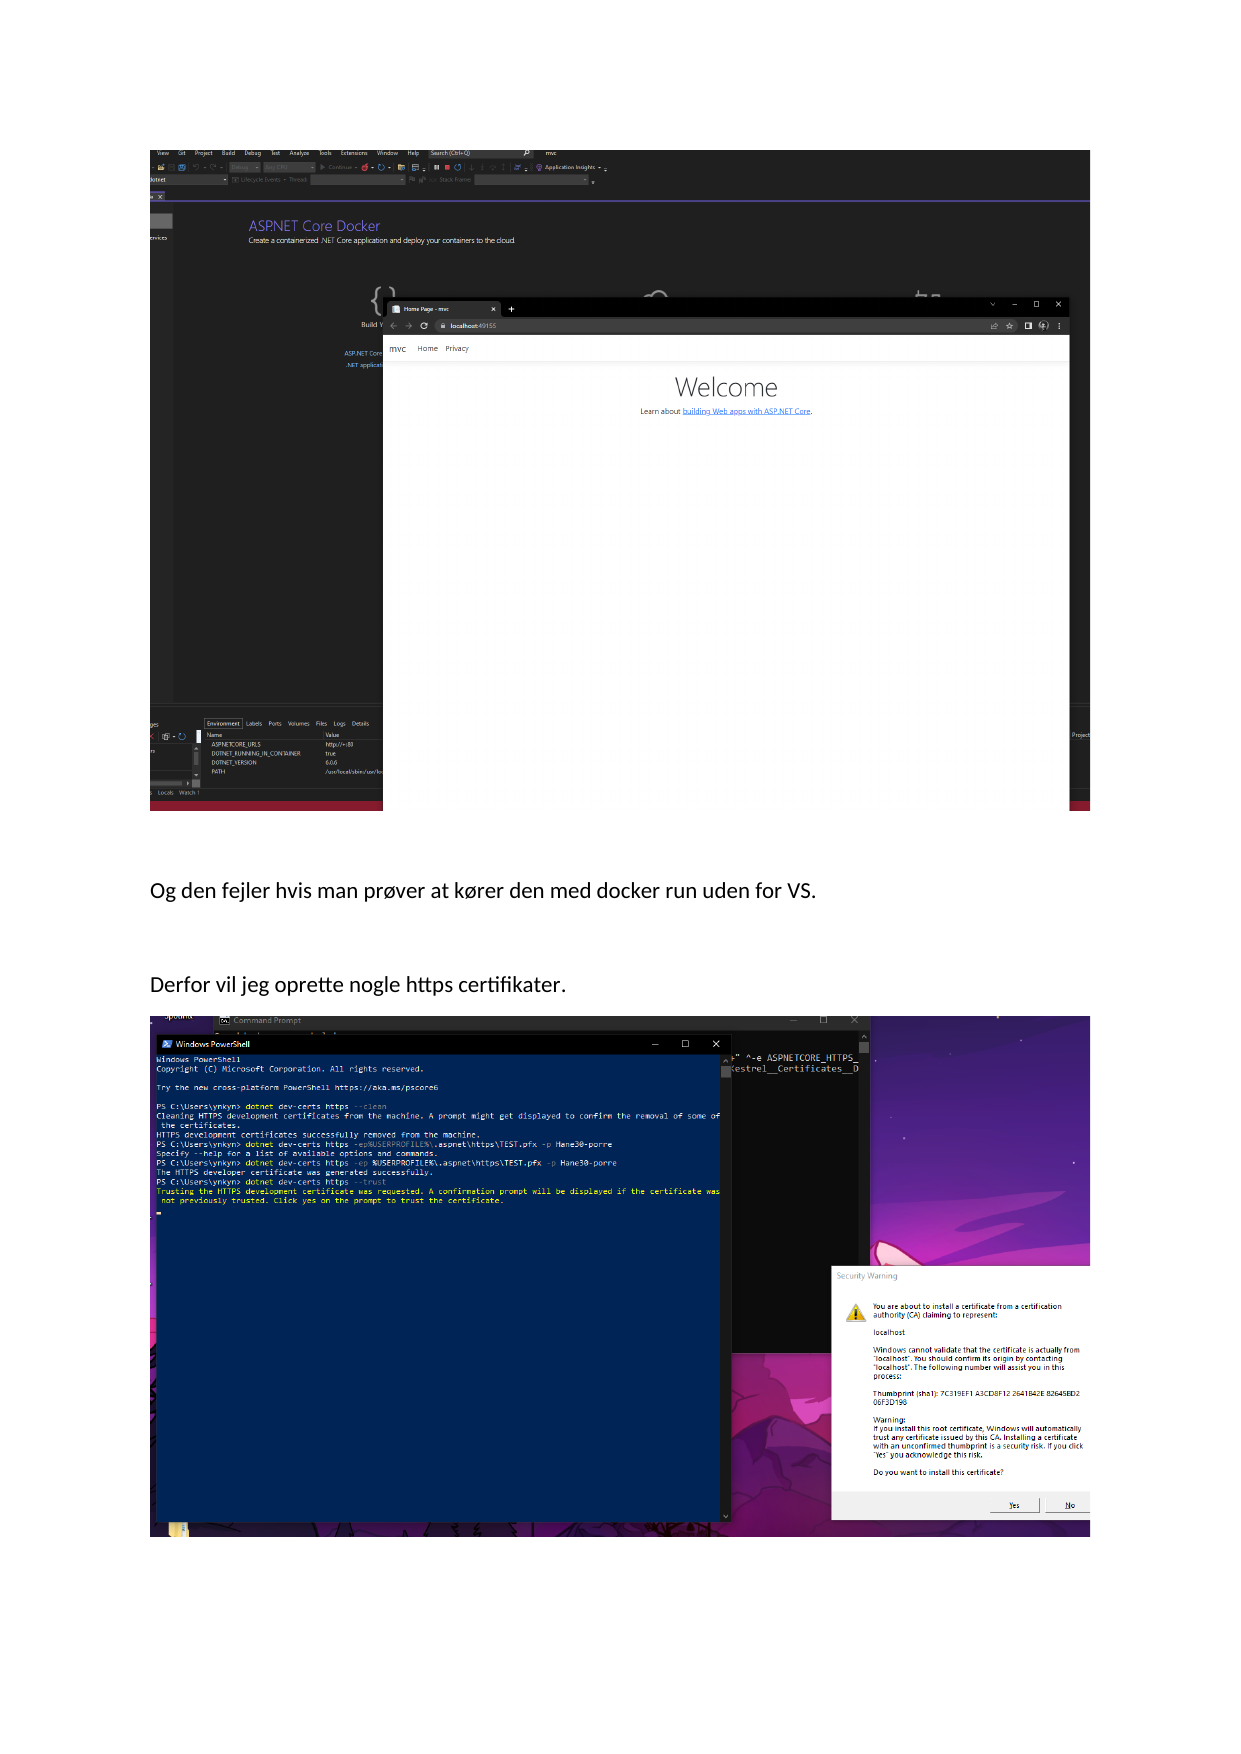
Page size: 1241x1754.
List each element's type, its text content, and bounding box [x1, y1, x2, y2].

text Derfor vil jeg oprette nogle https certifikater. [150, 970, 1090, 998]
picture [150, 150, 1091, 811]
picture [150, 1016, 1091, 1537]
text Og den fejler hvis man prøver at kører den med docker run uden for VS. [150, 876, 1090, 904]
